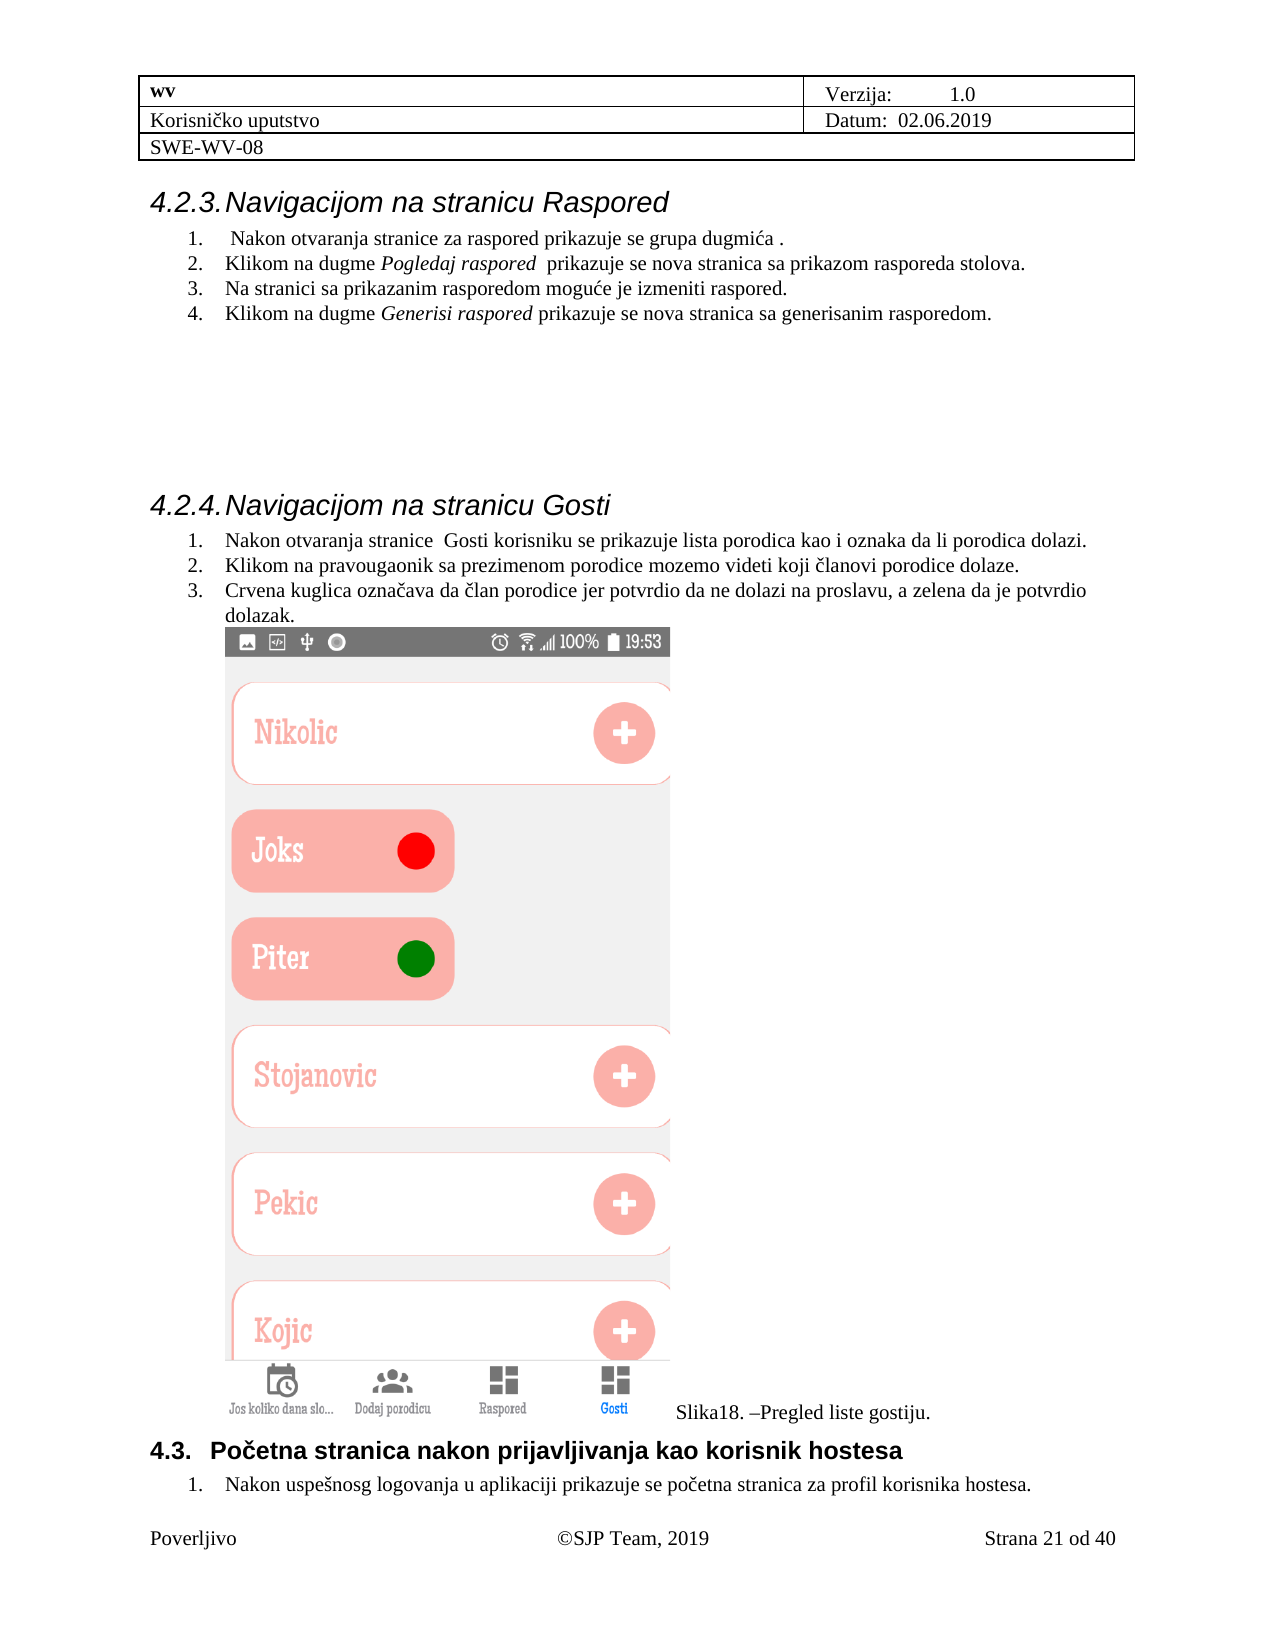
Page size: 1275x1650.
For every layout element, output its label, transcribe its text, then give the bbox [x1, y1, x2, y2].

list Klikom na pravougaonik sa prezimenom porodice mozemo videti koji članovi porodice dolaze. [187, 552, 1125, 577]
list Crvena kuglica označava da član porodice jer potvrdio da ne dolazi na proslavu, a zelena da je potvrdio dolazak. [187, 577, 1125, 627]
subtitle Navigacijom na stranicu Raspored [150, 185, 1125, 219]
list Nakon otvaranja stranice za raspored prikazuje se grupa dugmića . [187, 225, 1125, 250]
subtitle Navigacijom na stranicu Gosti [150, 488, 1125, 521]
picture [225, 627, 671, 1420]
list Klikom na dugme Pogledaj raspored prikazuje se nova stranica sa prikazom rasporeda stolova. [187, 250, 1125, 275]
list Nakon otvaranja stranice Gosti korisniku se prikazuje lista porodica kao i oznaka da li porodica dolazi. [187, 527, 1125, 552]
list Nakon uspešnosg logovanja u aplikaciji prikazuje se početna stranica za profil korisnika hostesa. [187, 1471, 1125, 1496]
list Na stranici sa prikazanim rasporedom moguće je izmeniti raspored. [187, 275, 1125, 300]
subtitle Početna stranica nakon prijavljivanja kao korisnik hostesa [150, 1436, 1125, 1465]
list Klikom na dugme Generisi raspored prikazuje se nova stranica sa generisanim rasporedom. [187, 300, 1125, 325]
